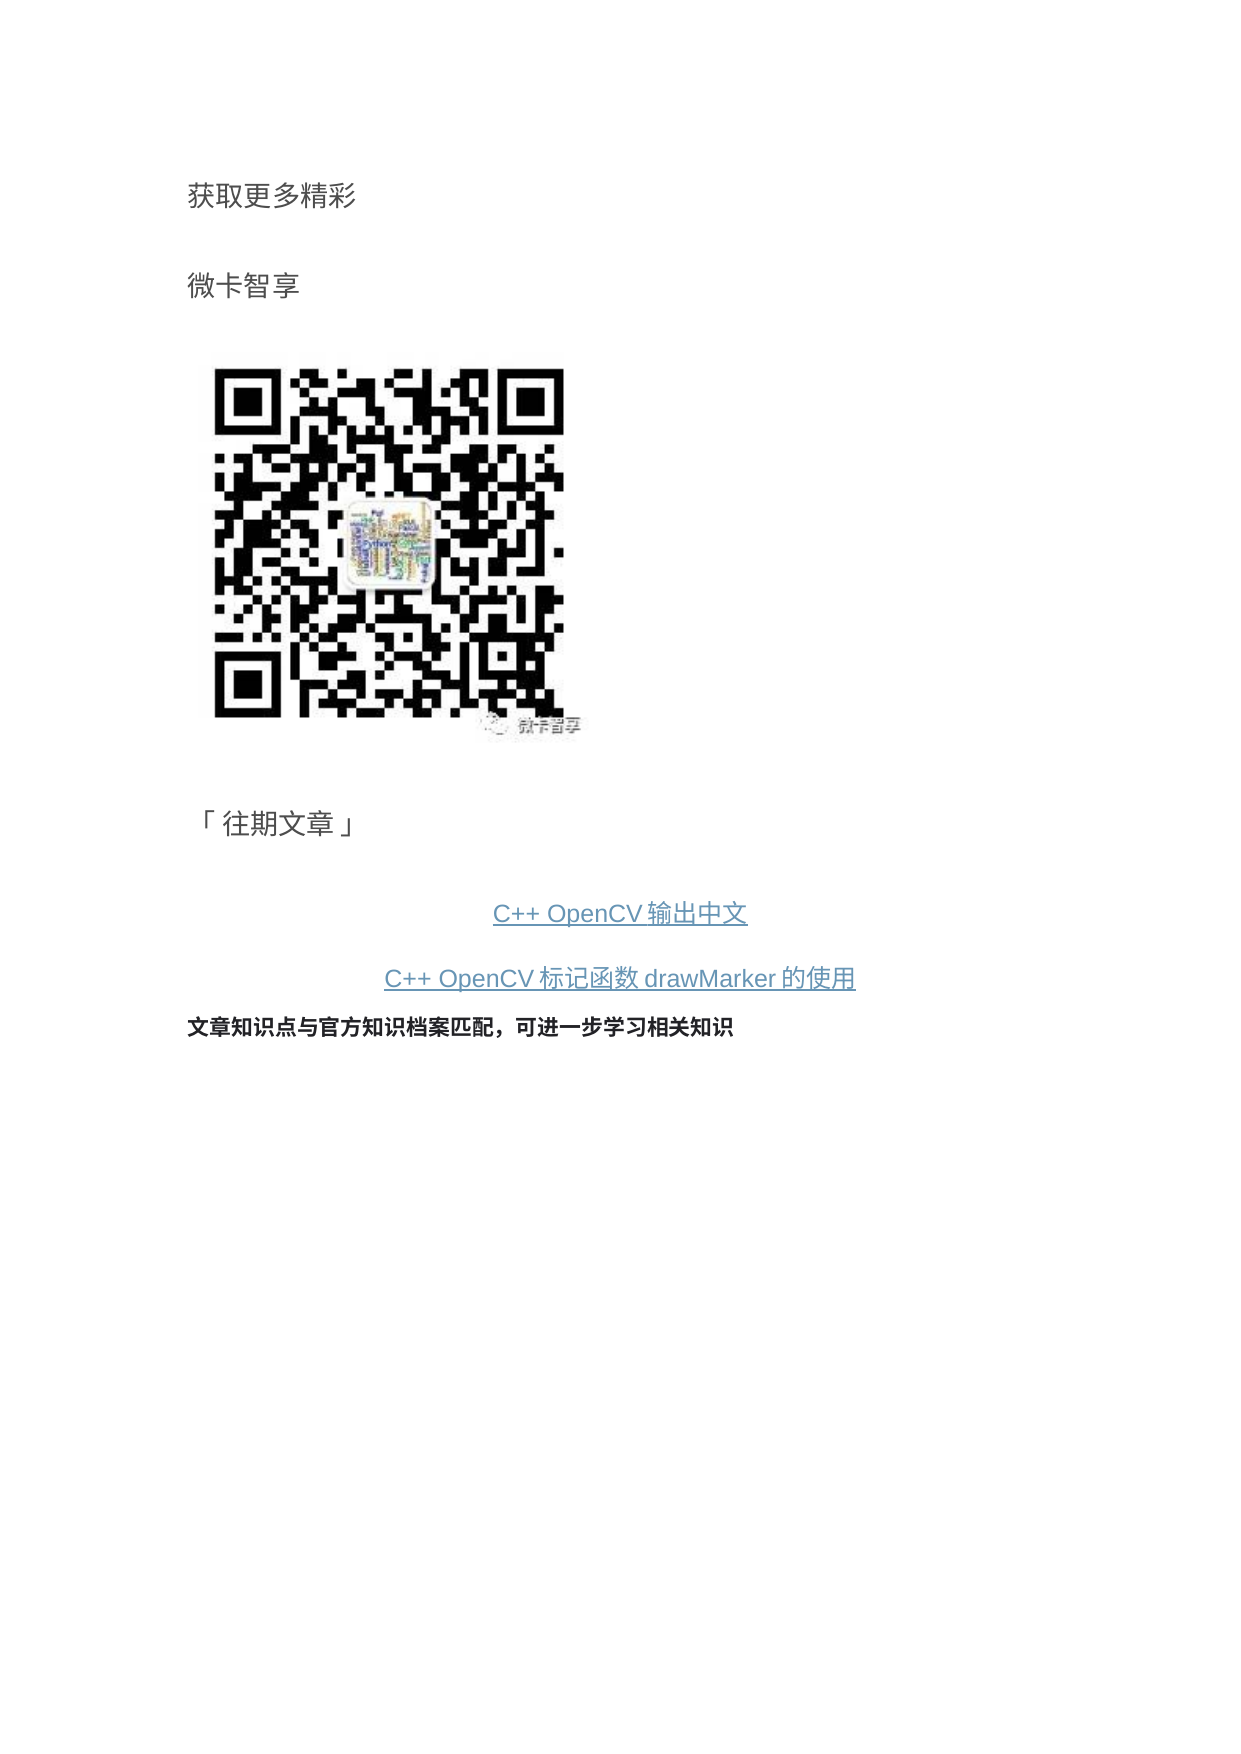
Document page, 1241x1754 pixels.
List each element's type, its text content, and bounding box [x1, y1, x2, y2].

text 文章知识点与官方知识档案匹配，可进一步学习相关知识 [187, 1009, 1053, 1042]
text 微卡智享 [187, 252, 1053, 317]
text C++ OpenCV输出中文 [187, 879, 1053, 944]
text 「 往期文章 」 [187, 789, 1053, 854]
text 获取更多精彩 [187, 162, 1053, 227]
picture [187, 342, 592, 746]
text C++ OpenCV标记函数drawMarker的使用 [187, 944, 1053, 1009]
